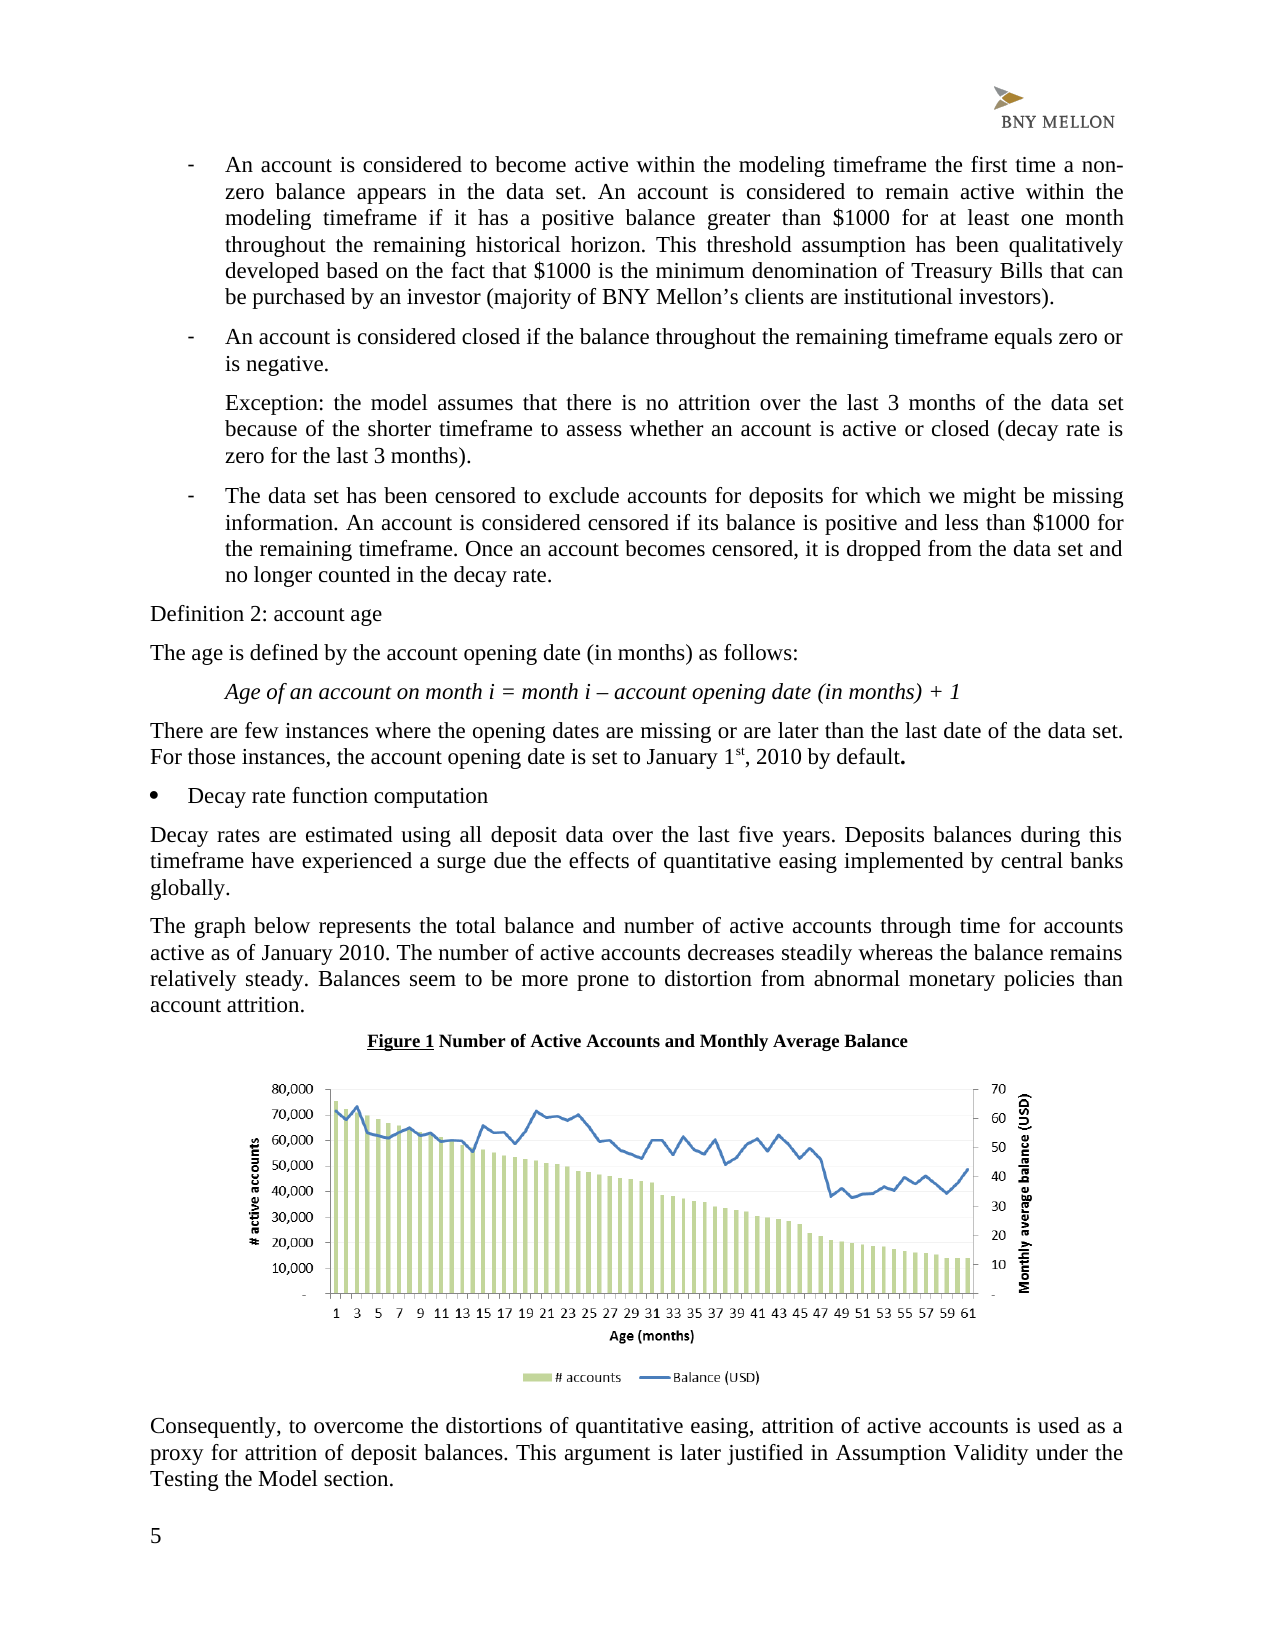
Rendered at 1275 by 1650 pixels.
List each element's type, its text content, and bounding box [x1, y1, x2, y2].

list An account is considered to become active within the modeling timeframe the first time a non-zero balance appears in the data set. An account is considered to remain active within the modeling timeframe if it has a positive balance greater than $1000 for at least one month throughout the remaining historical horizon. This threshold assumption has been qualitatively developed based on the fact that $1000 is the minimum denomination of Treasury Bills that can be purchased by an investor (majority of BNY Mellon’s clients are institutional investors). [187, 150, 1125, 310]
list Decay rate function computation [150, 782, 1125, 808]
text Consequently, to overcome the distortions of quantitative easing, attrition of active accounts is used as a proxy for attrition of deposit balances. This argument is later justified in Assumption Validity under the Testing the Model section. [150, 1412, 1125, 1491]
list An account is considered closed if the balance throughout the remaining timeframe equals zero or is negative. [187, 322, 1125, 377]
text Decay rates are estimated using all deposit data over the last five years. Deposits balances during this timeframe have experienced a surge due the effects of quantitative easing implemented by central banks globally. [150, 821, 1125, 900]
list There are few instances where the opening dates are missing or are later than the last date of the data set. For those instances, the account opening date is set to January 1st, 2010 by default. [150, 717, 1125, 769]
picture [982, 75, 1125, 140]
text The age is defined by the account opening date (in months) as follows: [150, 639, 1125, 666]
picture [225, 1072, 1050, 1400]
text Figure 1 Number of Active Accounts and Monthly Average Balance [150, 1030, 1125, 1052]
text Definition 2: account age [150, 600, 1125, 627]
list Exception: the model assumes that there is no attrition over the last 3 months of the data set because of the shorter timeframe to assess whether an account is active or closed (decay rate is zero for the last 3 months). [225, 389, 1125, 468]
list Age of an account on month i = month i – account opening date (in months) + 1 [187, 678, 1125, 704]
text The graph below represents the total balance and number of active accounts through time for accounts active as of January 2010. The number of active accounts decreases steadily whereas the balance remains relatively steady. Balances seem to be more prone to distortion from abnormal monetary policies than account attrition. [150, 912, 1125, 1018]
list The data set has been censored to exclude accounts for deposits for which we might be missing information. An account is considered censored if its balance is positive and less than $1000 for the remaining timeframe. Once an account becomes censored, it is dropped from the data set and no longer counted in the decay rate. [187, 481, 1125, 588]
